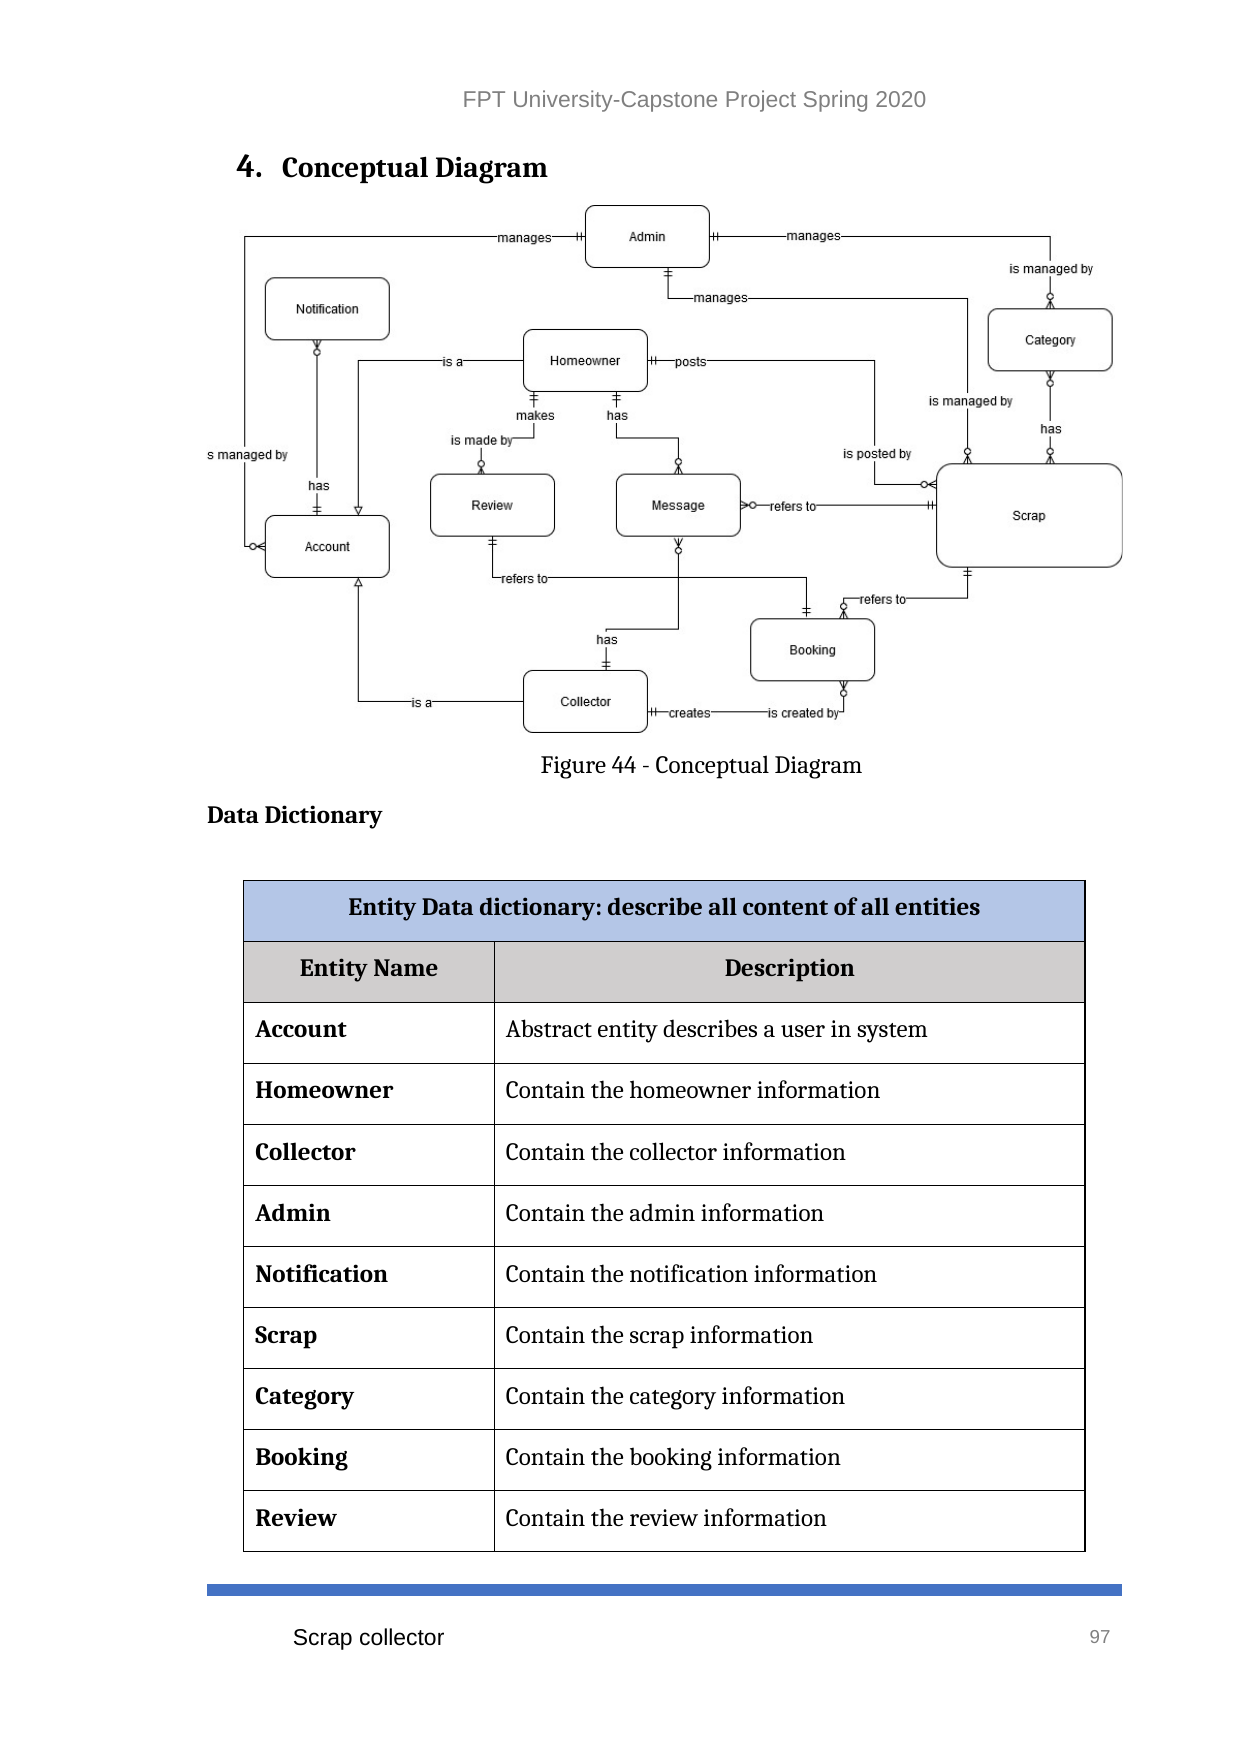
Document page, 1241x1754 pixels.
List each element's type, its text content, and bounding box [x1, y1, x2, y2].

table_cell Collector [244, 1125, 494, 1185]
table_cell Booking [244, 1430, 494, 1490]
table_cell Admin [244, 1186, 494, 1246]
table_cell Review [244, 1491, 494, 1551]
table_cell Contain the notification information [495, 1247, 1084, 1307]
table_cell Contain the booking information [495, 1430, 1084, 1490]
picture [206, 205, 1123, 733]
table_cell Contain the collector information [495, 1125, 1084, 1185]
subtitle Conceptual Diagram [236, 148, 1122, 186]
text Data Dictionary [207, 801, 1122, 830]
table_cell Entity Name [244, 942, 494, 1002]
table_cell Contain the review information [495, 1491, 1084, 1551]
table_cell Scrap [244, 1308, 494, 1368]
table_header Entity Data dictionary: describe all content of all entities [244, 881, 1084, 941]
table_cell Account [244, 1003, 494, 1063]
table_cell Contain the admin information [495, 1186, 1084, 1246]
text Figure 44 - Conceptual Diagram [207, 751, 1122, 780]
table_cell Description [495, 942, 1084, 1002]
table_cell Abstract entity describes a user in system [495, 1003, 1084, 1063]
table_cell Contain the homeowner information [495, 1064, 1084, 1124]
table_cell Category [244, 1369, 494, 1429]
table_cell Homeowner [244, 1064, 494, 1124]
table_cell Contain the scrap information [495, 1308, 1084, 1368]
table_cell Contain the category information [495, 1369, 1084, 1429]
table_cell Notification [244, 1247, 494, 1307]
